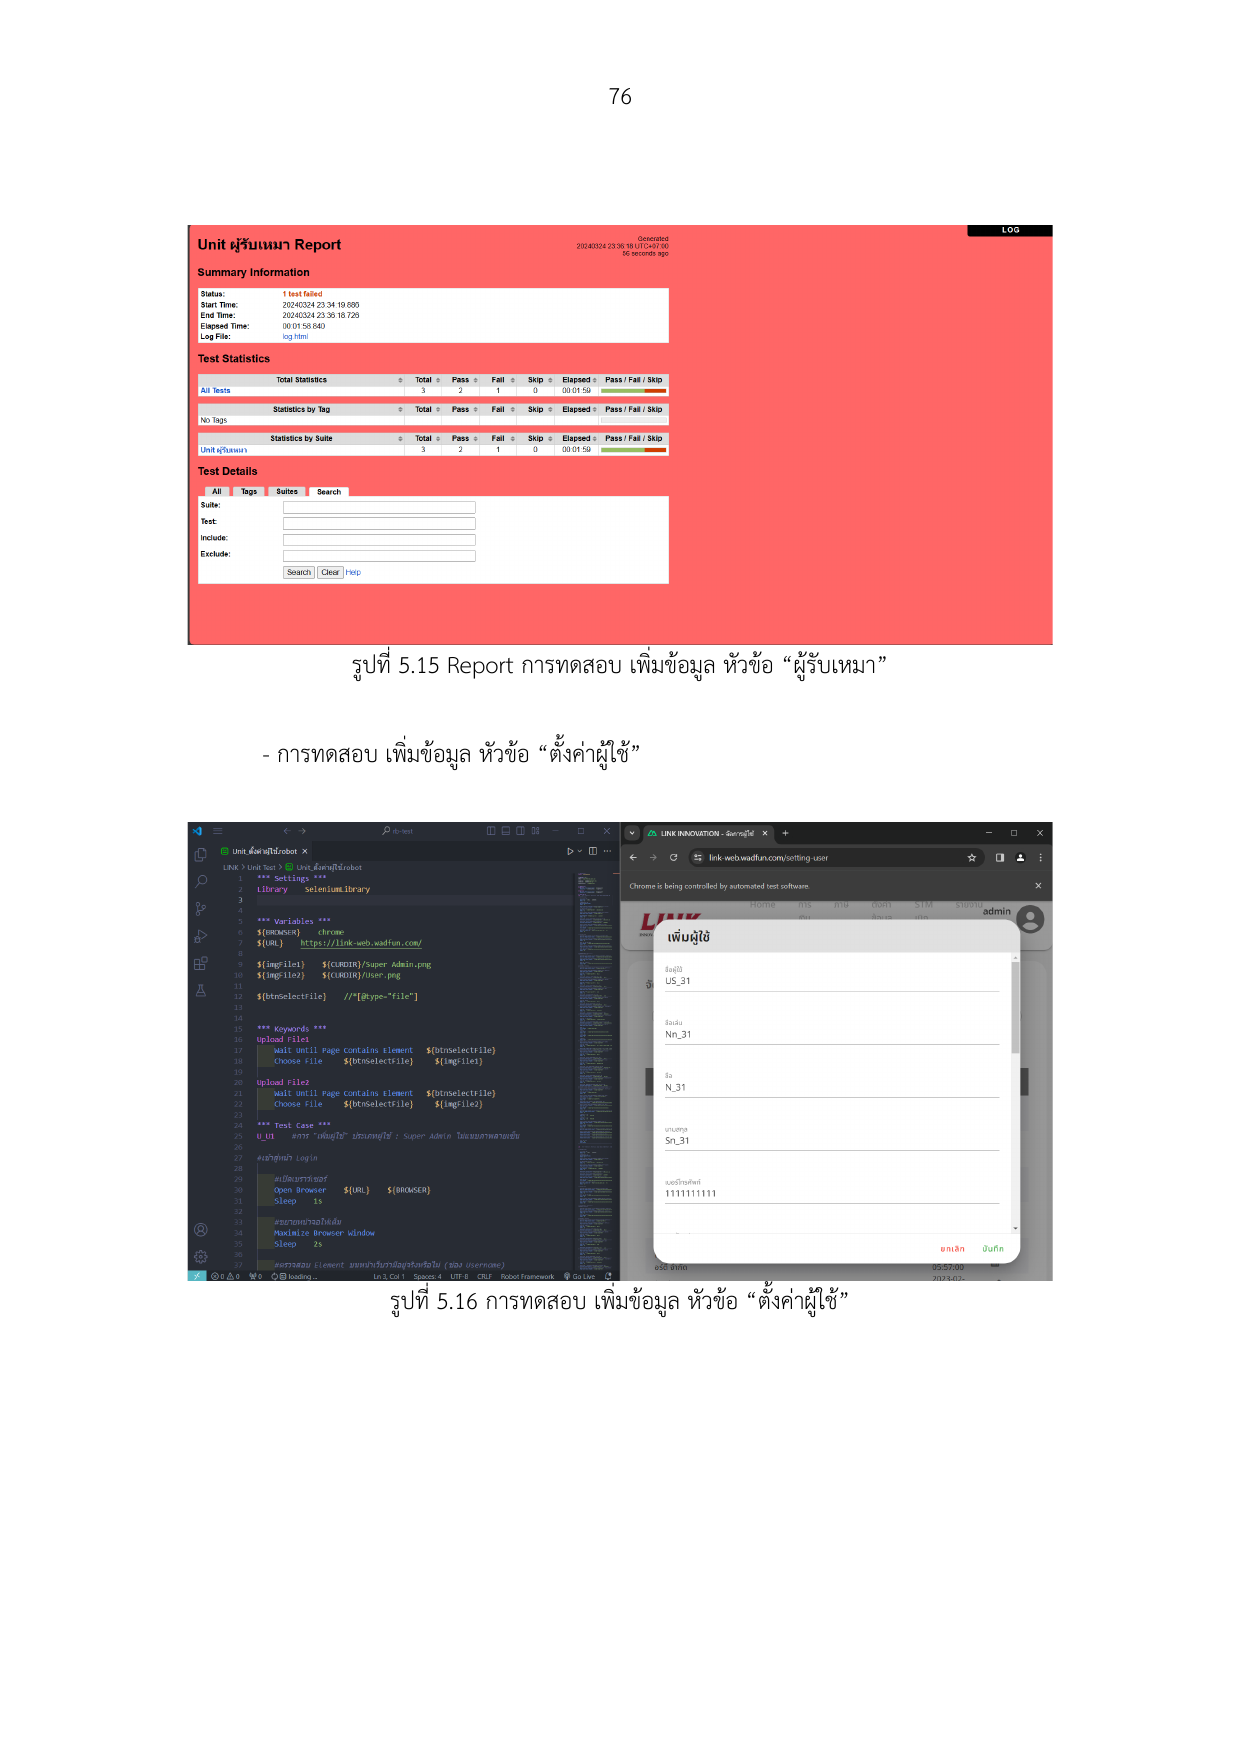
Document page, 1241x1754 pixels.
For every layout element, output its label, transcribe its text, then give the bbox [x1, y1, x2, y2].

picture [187, 225, 1053, 645]
text รูปที่ 5.16 การทดสอบ เพิ่มข้อมูล หัวข้อ “ตั้งค่าผู้ใช้” [187, 1281, 1053, 1325]
text รูปที่ 5.15 Report การทดสอบ เพิ่มข้อมูล หัวข้อ “ผู้รับเหมา” [187, 645, 1053, 689]
text - การทดสอบ เพิ่มข้อมูล หัวข้อ “ตั้งค่าผู้ใช้” [187, 733, 1053, 778]
picture [187, 822, 1053, 1281]
